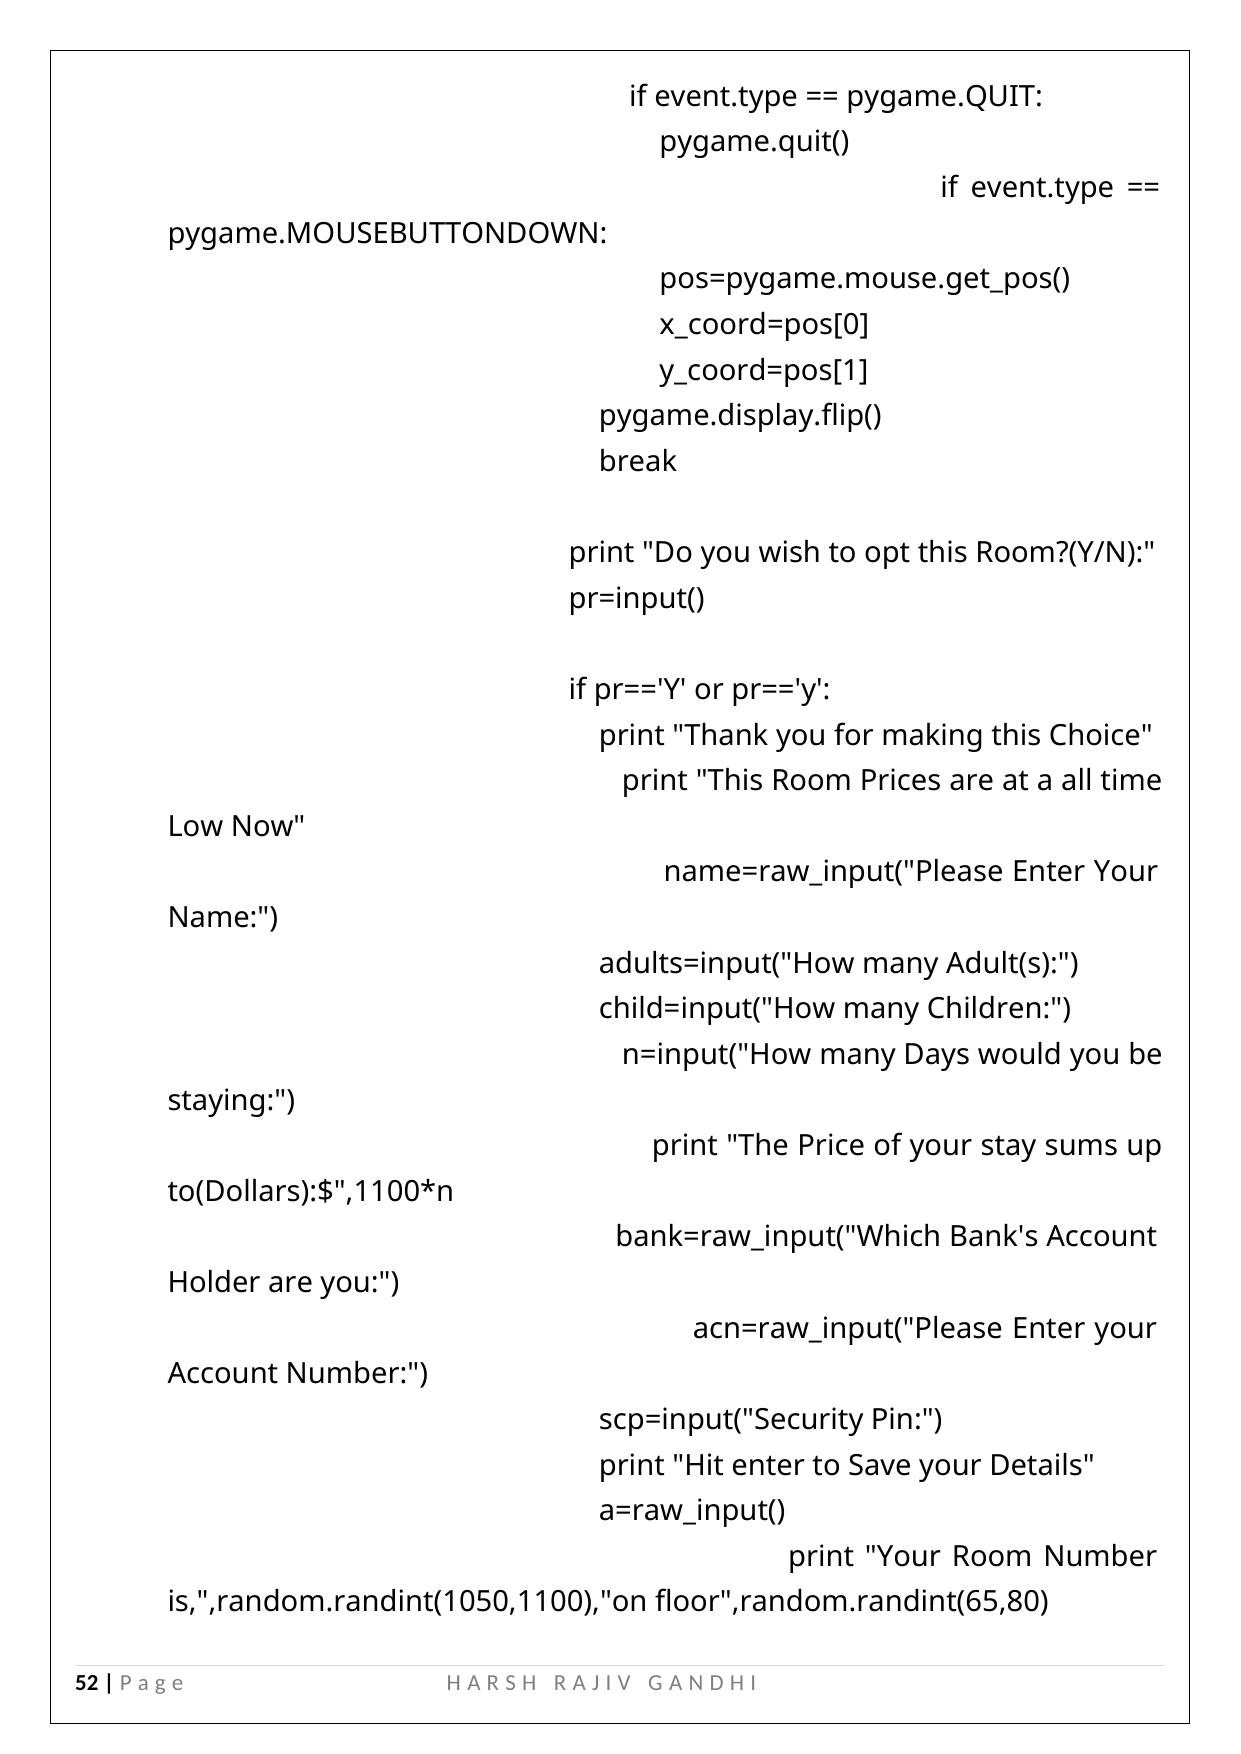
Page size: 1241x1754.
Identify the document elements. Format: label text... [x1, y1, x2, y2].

list acn=raw_input("Please Enter your Account Number:") [167, 1307, 1165, 1392]
list print "Your Room Number is,",random.randint(1050,1100),"on floor",random.randint(65,80) [167, 1535, 1165, 1620]
list pr=input() [167, 577, 1165, 617]
list print "This Room Prices are at a all time Low Now" [167, 759, 1165, 845]
list if event.type == pygame.MOUSEBUTTONDOWN: [167, 166, 1165, 252]
list n=input("How many Days would you be staying:") [167, 1033, 1165, 1118]
list print "Do you wish to opt this Room?(Y/N):" [167, 531, 1165, 571]
list break [167, 440, 1165, 480]
list pygame.quit() [167, 121, 1165, 160]
list if event.type == pygame.QUIT: [167, 75, 1165, 115]
list bank=raw_input("Which Bank's Account Holder are you:") [167, 1216, 1165, 1301]
list a=raw_input() [167, 1489, 1165, 1529]
list x_coord=pos[0] [167, 303, 1165, 343]
list print "The Price of your stay sums up to(Dollars):$",1100*n [167, 1124, 1165, 1210]
list y_coord=pos[1] [167, 349, 1165, 388]
list child=input("How many Children:") [167, 987, 1165, 1027]
list print "Hit enter to Save your Details" [167, 1444, 1165, 1483]
list pos=pygame.mouse.get_pos() [167, 257, 1165, 297]
list scp=input("Security Pin:") [167, 1398, 1165, 1438]
list print "Thank you for making this Choice" [167, 714, 1165, 753]
list pygame.display.flip() [167, 394, 1165, 434]
list name=raw_input("Please Enter Your Name:") [167, 851, 1165, 936]
list adults=input("How many Adult(s):") [167, 942, 1165, 982]
list if pr=='Y' or pr=='y': [167, 668, 1165, 708]
